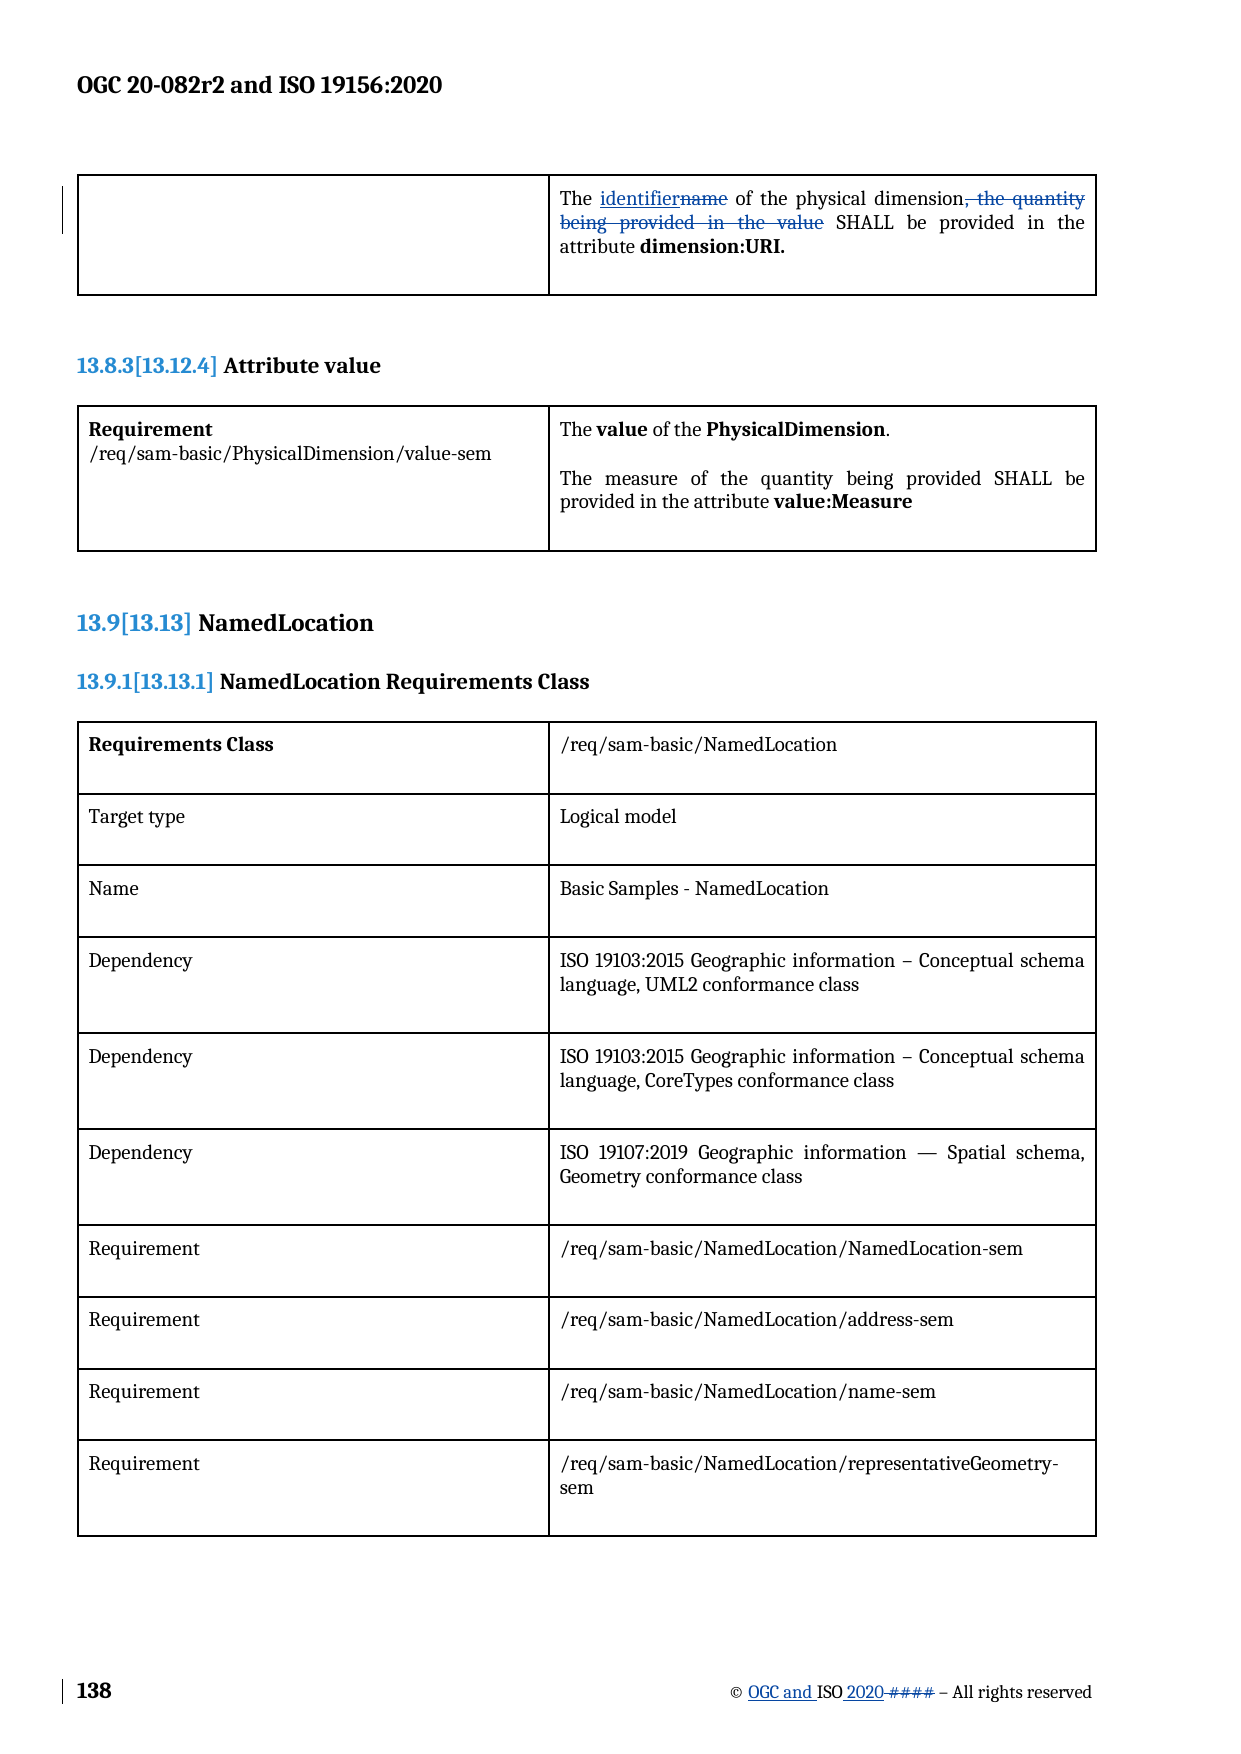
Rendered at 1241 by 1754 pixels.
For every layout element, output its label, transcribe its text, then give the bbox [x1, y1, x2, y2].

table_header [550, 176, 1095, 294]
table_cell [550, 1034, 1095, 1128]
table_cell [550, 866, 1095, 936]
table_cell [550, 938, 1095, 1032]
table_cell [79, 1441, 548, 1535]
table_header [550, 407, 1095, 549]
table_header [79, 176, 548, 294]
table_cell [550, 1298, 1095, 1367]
subtitle NamedLocation [77, 609, 1092, 638]
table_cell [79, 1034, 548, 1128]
subtitle Attribute value [77, 353, 1092, 380]
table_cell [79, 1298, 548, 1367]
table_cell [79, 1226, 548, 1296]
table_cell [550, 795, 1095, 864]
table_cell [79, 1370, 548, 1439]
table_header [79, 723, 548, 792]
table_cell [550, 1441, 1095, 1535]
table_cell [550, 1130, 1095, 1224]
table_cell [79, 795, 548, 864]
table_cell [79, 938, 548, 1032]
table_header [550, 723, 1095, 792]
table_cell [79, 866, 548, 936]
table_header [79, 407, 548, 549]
subtitle NamedLocation Requirements Class [77, 669, 1092, 696]
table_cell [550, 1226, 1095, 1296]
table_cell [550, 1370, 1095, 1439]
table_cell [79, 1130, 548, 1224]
